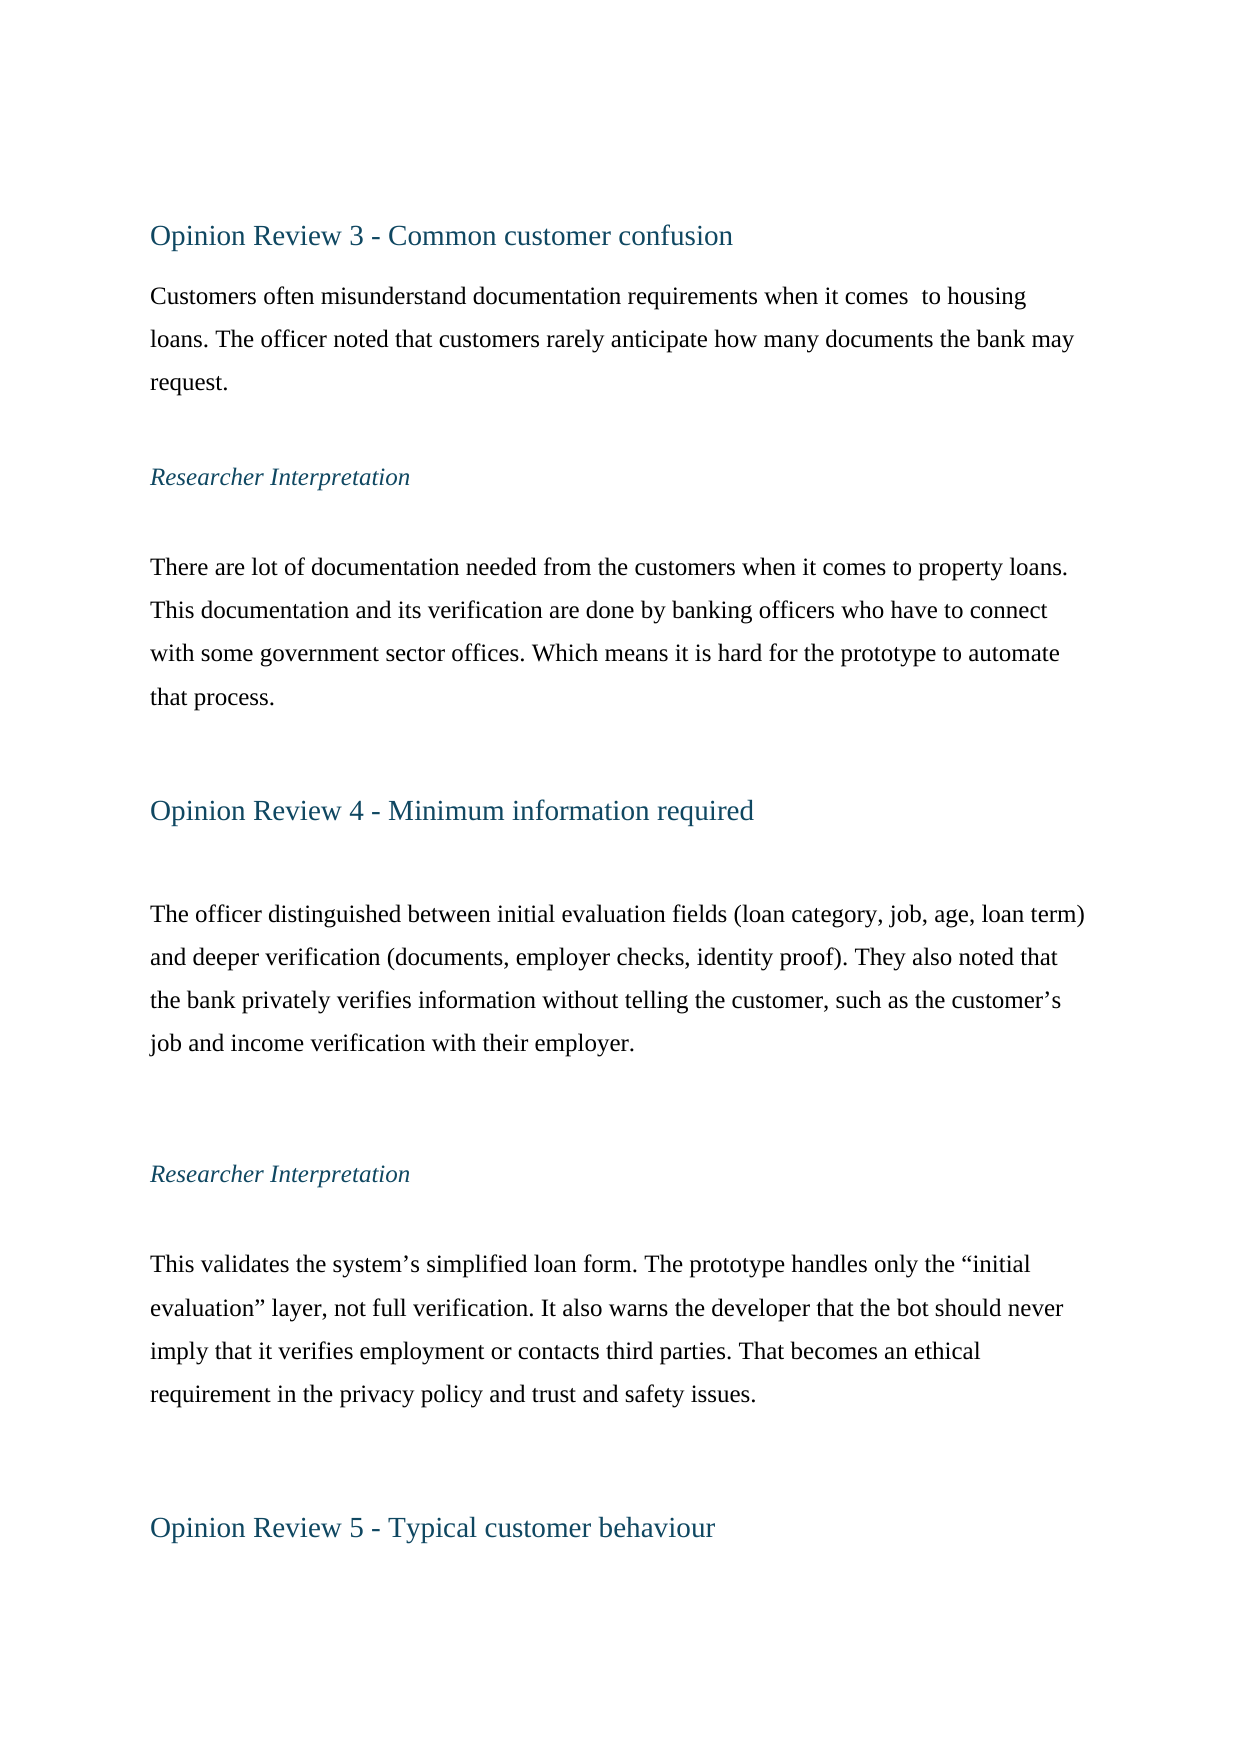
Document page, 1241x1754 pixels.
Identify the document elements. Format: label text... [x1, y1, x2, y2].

text Customers often misunderstand documentation requirements when it comes to housing loans. The officer noted that customers rarely anticipate how many documents the bank may request. [150, 281, 1090, 396]
subtitle Opinion Review 3 - Common customer confusion [150, 218, 1090, 252]
subtitle Researcher Interpretation [150, 1159, 1090, 1188]
subtitle Opinion Review 4 - Minimum information required [150, 793, 1090, 826]
text The officer distinguished between initial evaluation fields (loan category, job, age, loan term) and deeper verification (documents, employer checks, identity proof). They also noted that the bank privately verifies information without telling the customer, such as the customer’s job and income verification with their employer. [150, 899, 1090, 1057]
subtitle Researcher Interpretation [150, 462, 1090, 491]
text There are lot of documentation needed from the customers when it comes to property loans. This documentation and its verification are done by banking officers who have to connect with some government sector offices. Which means it is hard for the prototype to automate that process. [150, 552, 1090, 710]
text This validates the system’s simplified loan form. The prototype handles only the “initial evaluation” layer, not full verification. It also warns the developer that the bot should never imply that it verifies employment or contacts third parties. That becomes an ethical requirement in the privacy policy and trust and safety issues. [150, 1249, 1090, 1408]
subtitle Opinion Review 5 - Typical customer behaviour [150, 1510, 1090, 1543]
